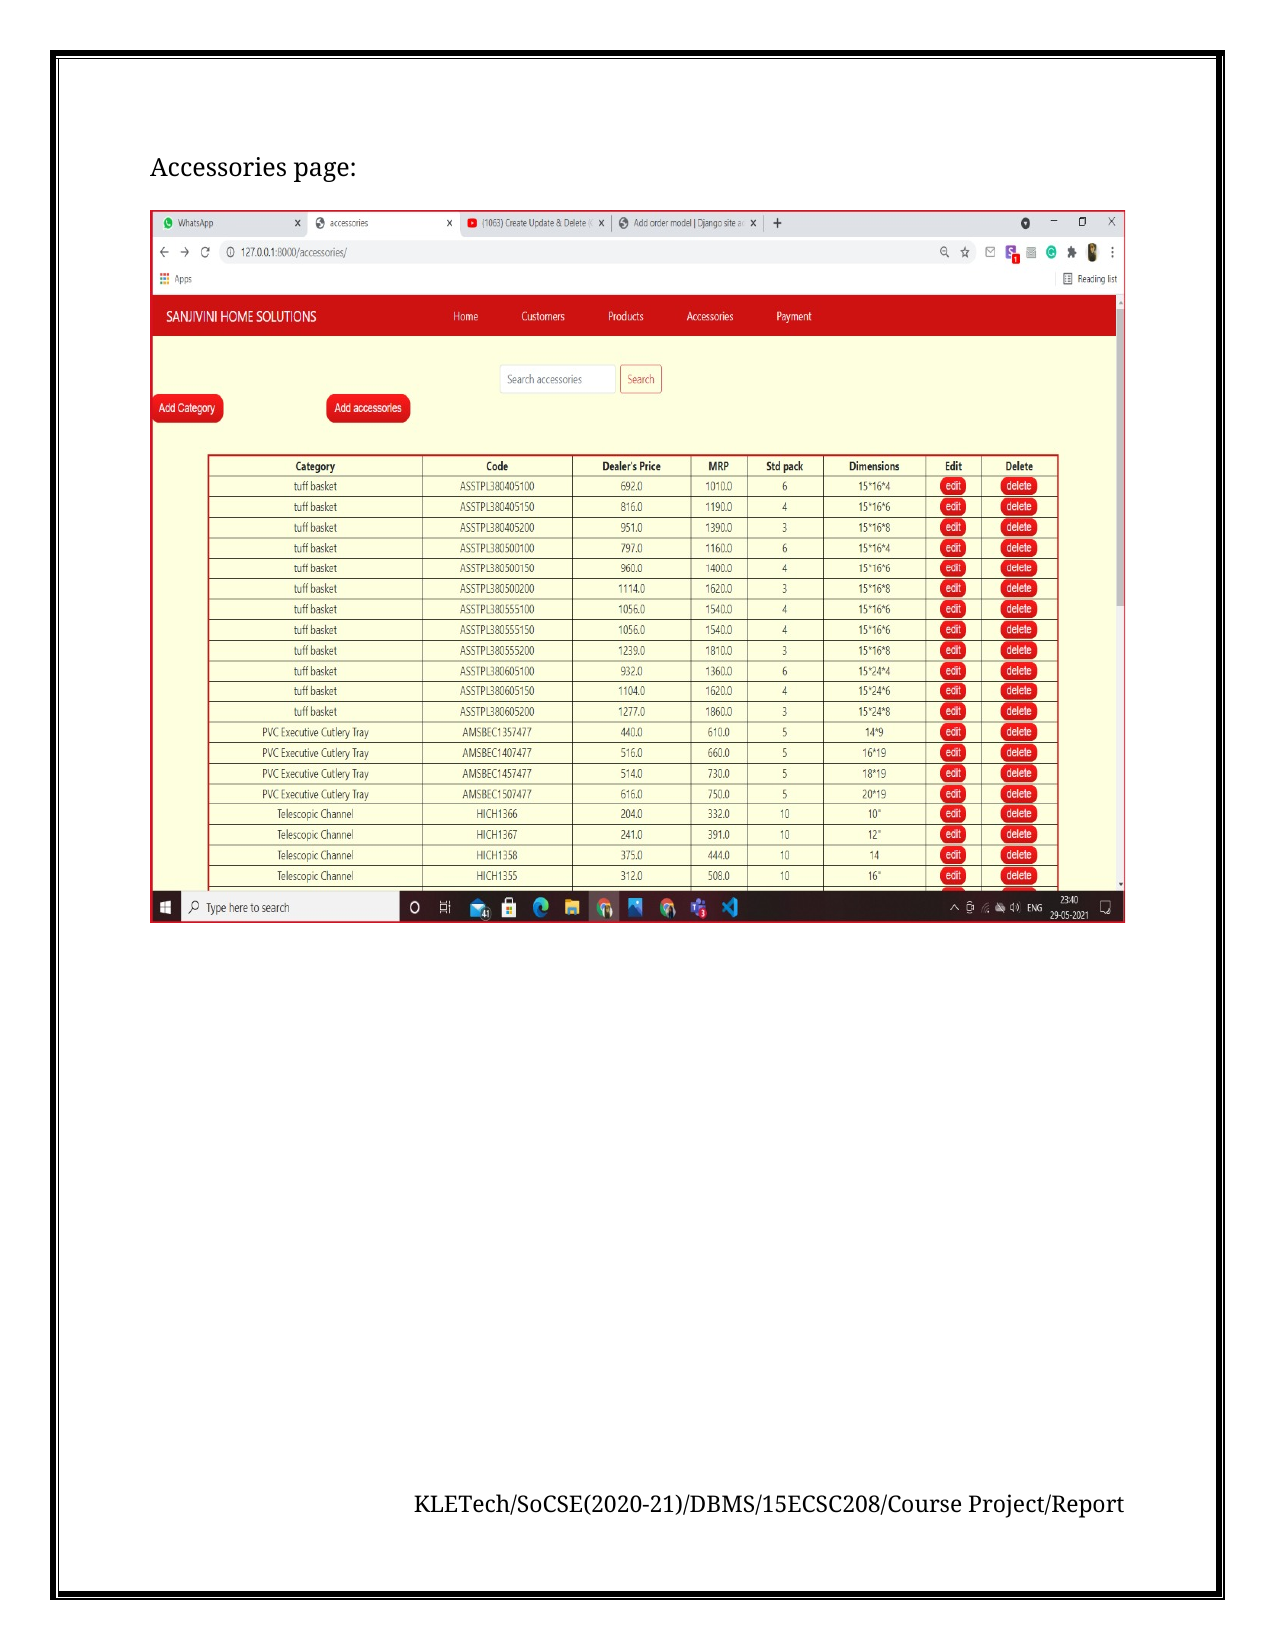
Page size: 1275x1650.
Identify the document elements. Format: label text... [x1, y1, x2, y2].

picture [150, 210, 1125, 923]
text Accessories page: [150, 150, 1125, 184]
